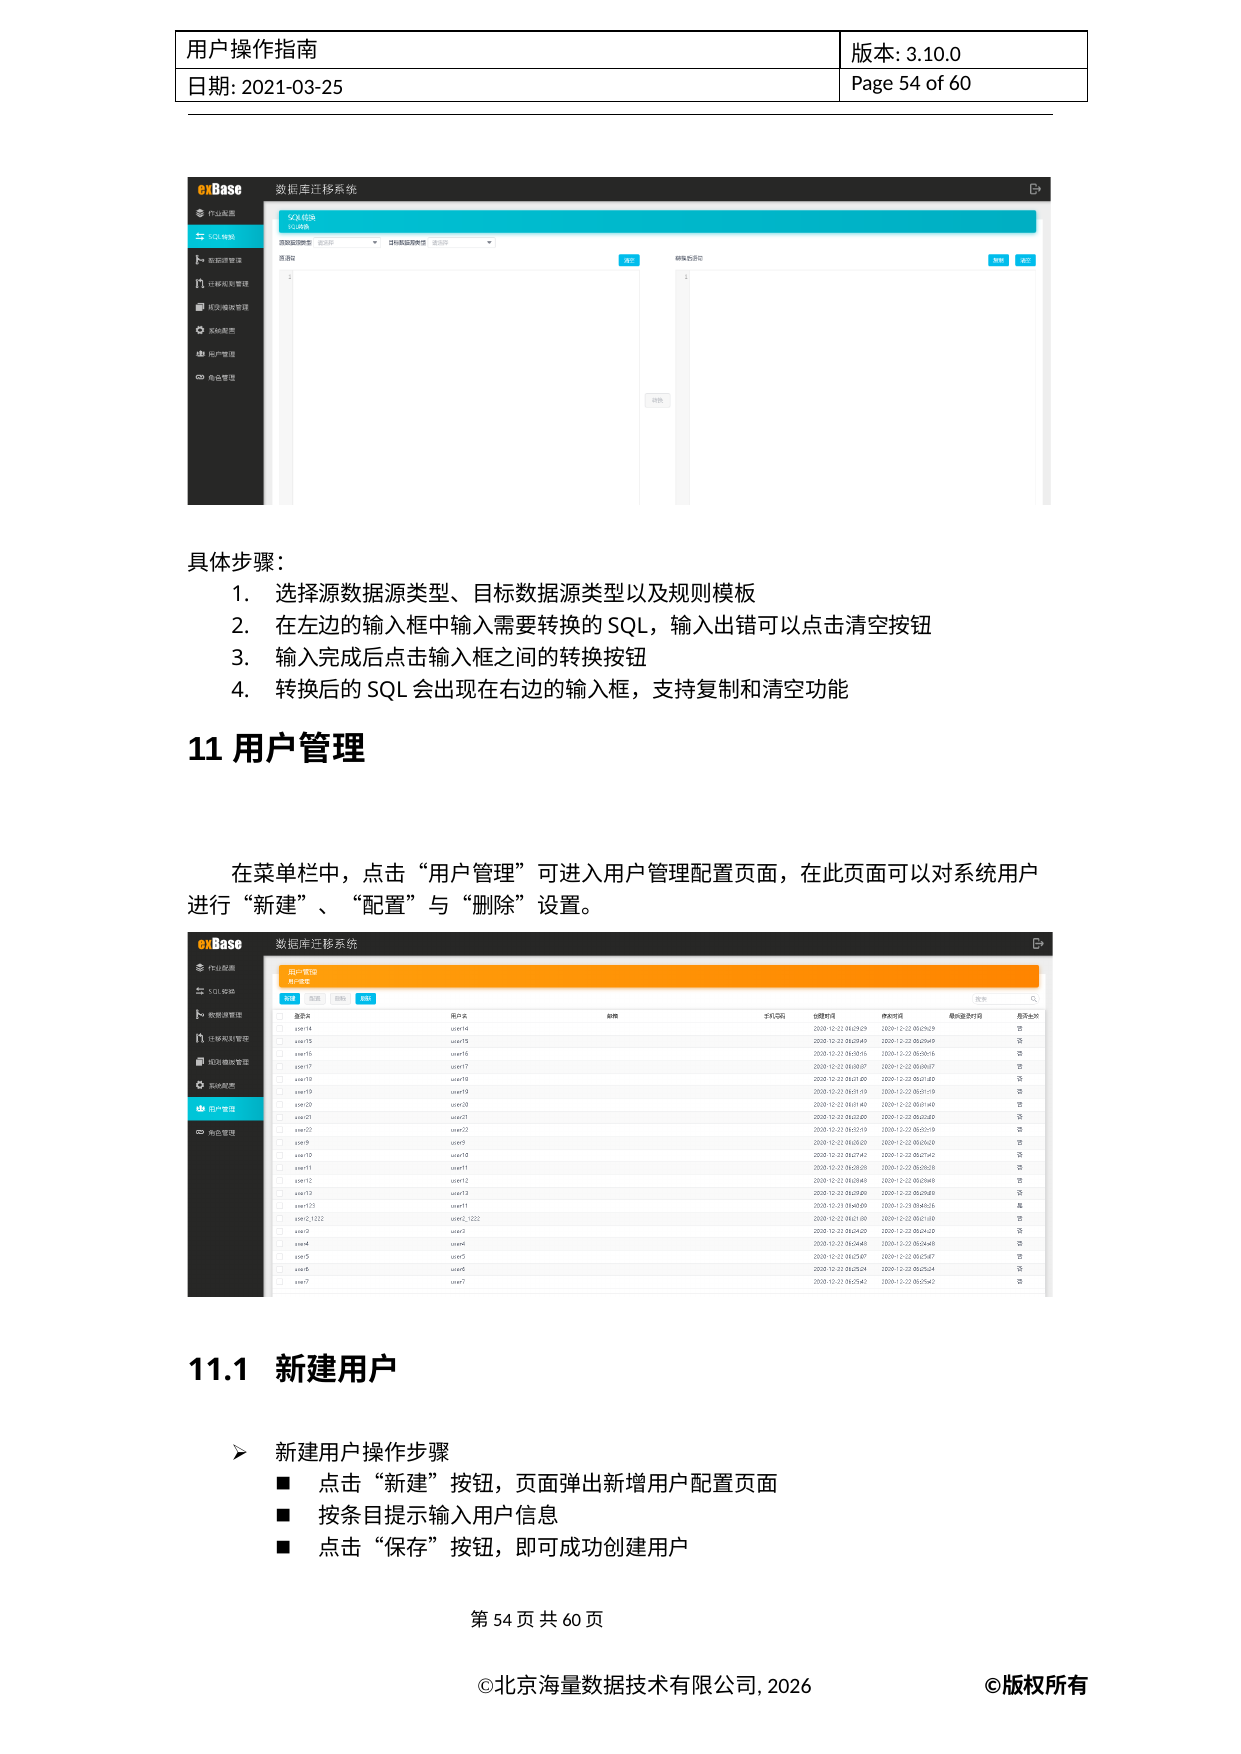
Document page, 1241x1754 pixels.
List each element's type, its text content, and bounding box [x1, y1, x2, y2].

subtitle 新建用户 [187, 1334, 1031, 1399]
subtitle 用户管理 [187, 714, 1031, 779]
list 选择源数据源类型、目标数据源类型以及规则模板 [187, 576, 1053, 608]
list 转换后的SQL会出现在右边的输入框，支持复制和清空功能 [187, 672, 1053, 703]
list 按条目提示输入用户信息 [275, 1498, 1053, 1530]
list 输入完成后点击输入框之间的转换按钮 [187, 640, 1053, 672]
list 点击“新建”按钮，页面弹出新增用户配置页面 [275, 1466, 1053, 1498]
picture [187, 932, 1053, 1297]
text 具体步骤： [187, 544, 1053, 576]
list 新建用户操作步骤 [231, 1435, 1053, 1466]
list 点击“保存”按钮，即可成功创建用户 [275, 1530, 1053, 1561]
list 在左边的输入框中输入需要转换的SQL，输入出错可以点击清空按钮 [187, 608, 1053, 640]
picture [187, 177, 1051, 505]
text 在菜单栏中，点击“用户管理”可进入用户管理配置页面，在此页面可以对系统用户进行“新建”、“配置”与“删除”设置。 [187, 856, 1053, 919]
